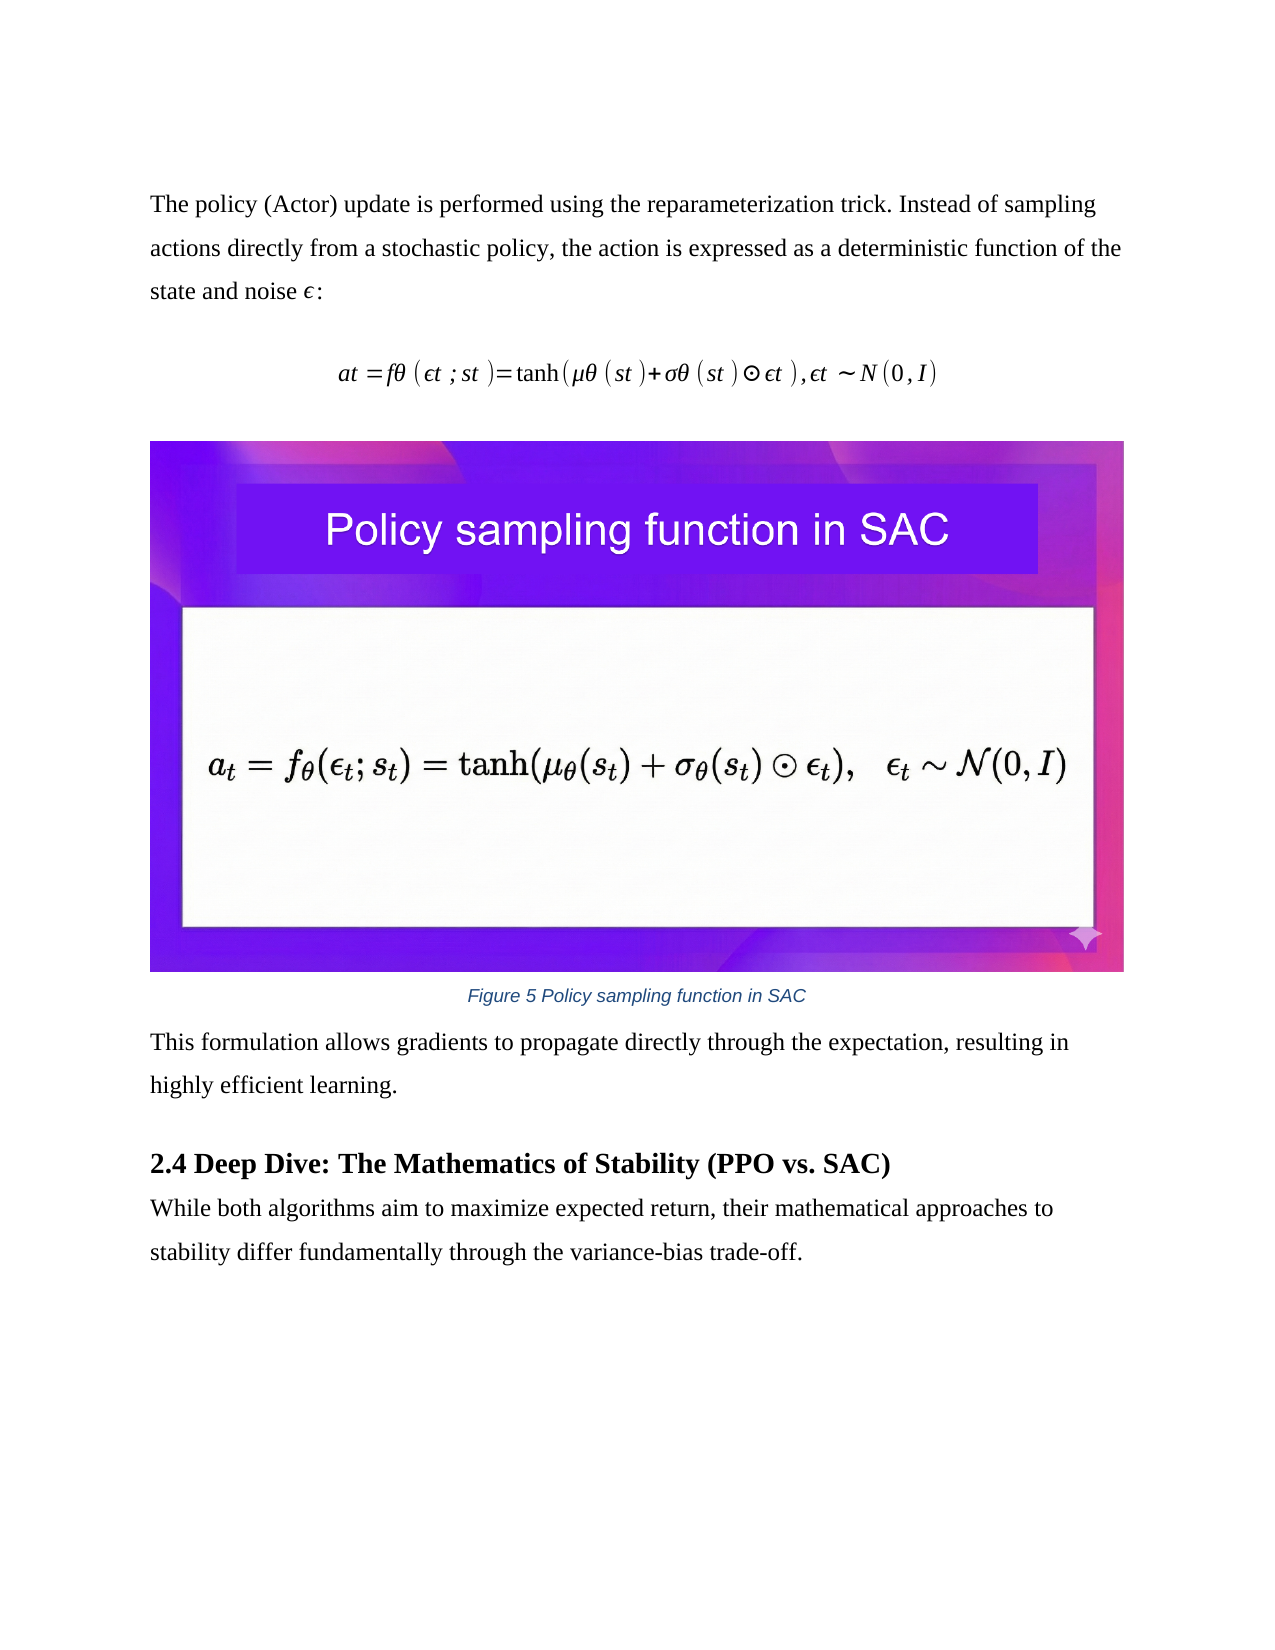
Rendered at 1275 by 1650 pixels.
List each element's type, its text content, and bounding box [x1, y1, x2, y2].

text This formulation allows gradients to propagate directly through the expectation, resulting in highly efficient learning. [150, 1027, 1125, 1099]
subtitle 2.4 Deep Dive: The Mathematics of Stability (PPO vs. SAC) [150, 1147, 1125, 1180]
text Figure 5 Policy sampling function in SAC [150, 985, 1125, 1006]
text The policy (Actor) update is performed using the reparameterization trick. Instead of sampling actions directly from a stochastic policy, the action is expressed as a deterministic function of the state and noise : [150, 189, 1125, 304]
text While both algorithms aim to maximize expected return, their mathematical approaches to stability differ fundamentally through the variance-bias trade-off. [150, 1193, 1125, 1265]
picture [150, 441, 1124, 972]
